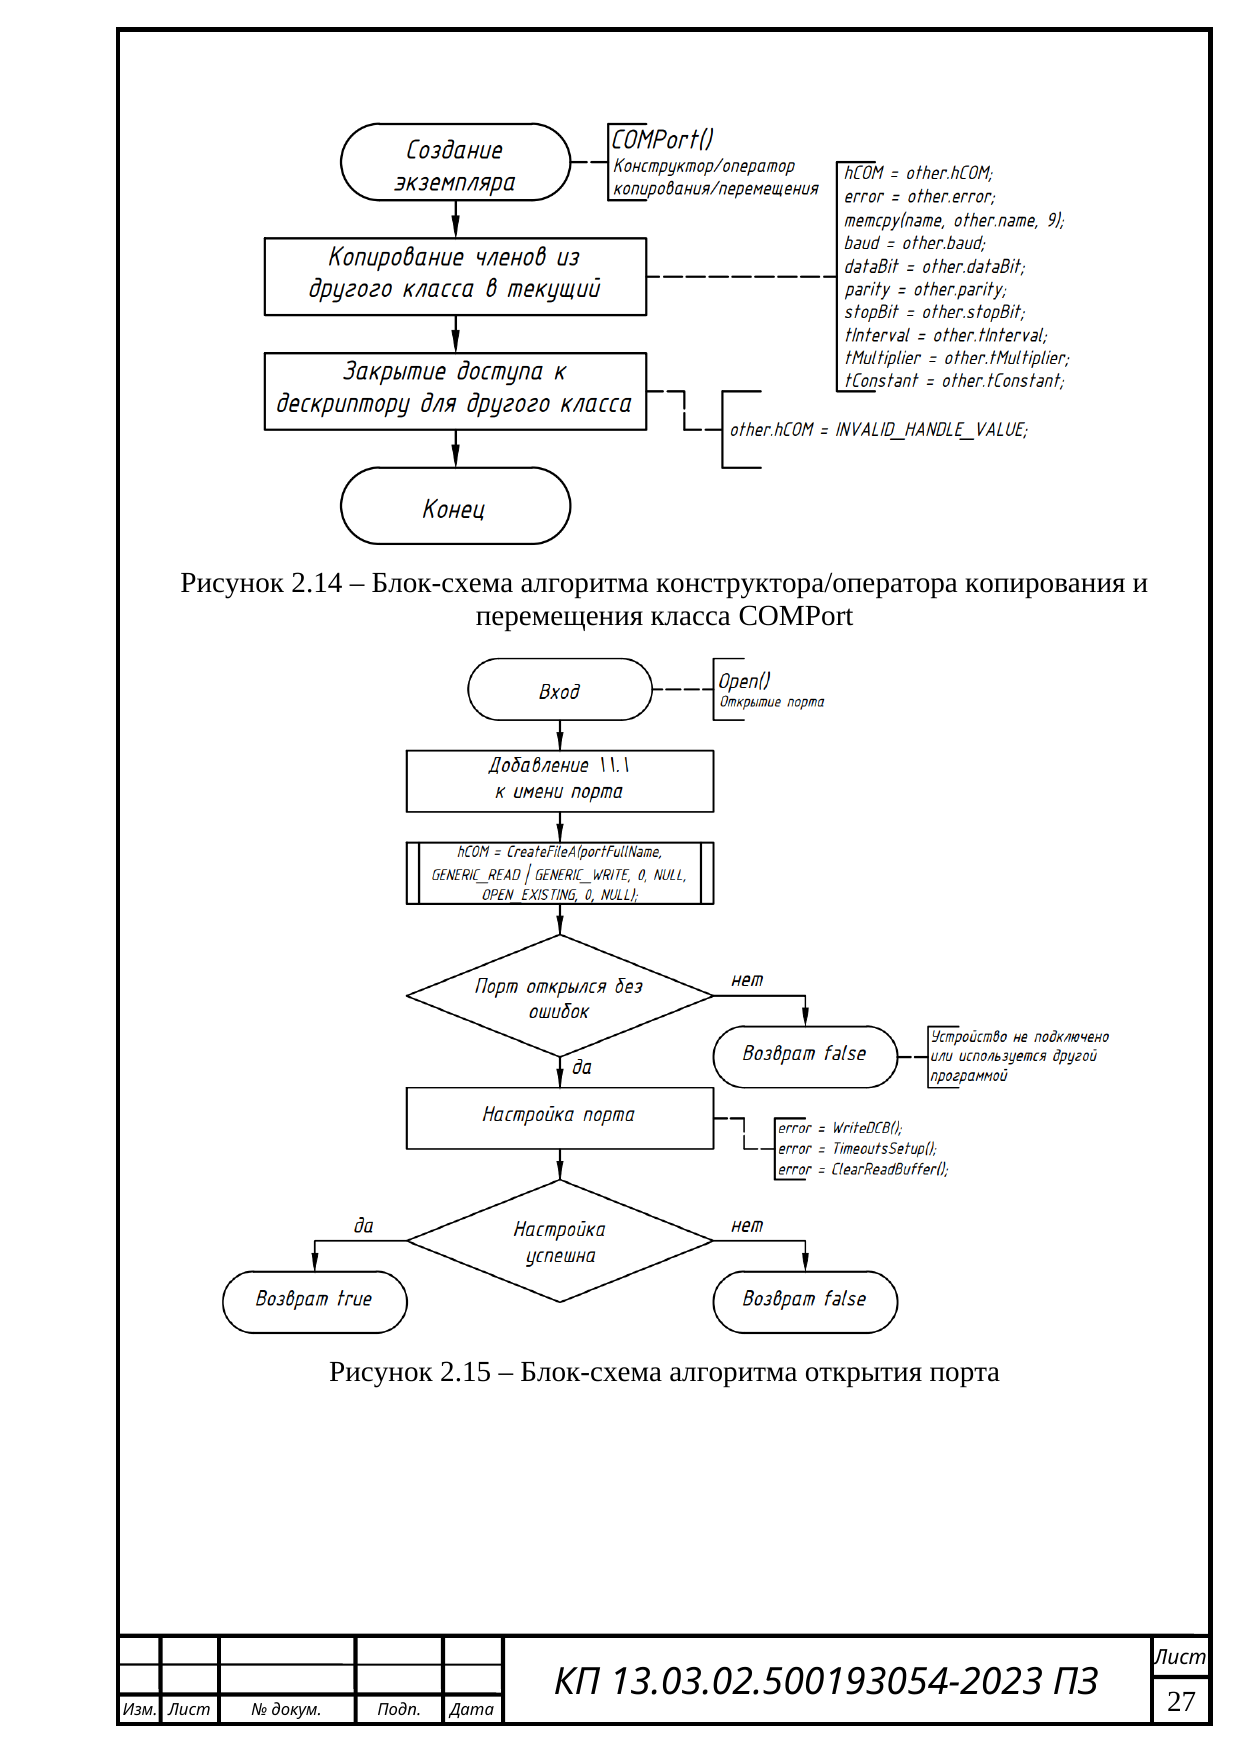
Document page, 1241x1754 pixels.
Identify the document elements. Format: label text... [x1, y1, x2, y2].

picture [257, 118, 1072, 549]
picture [216, 652, 1113, 1338]
